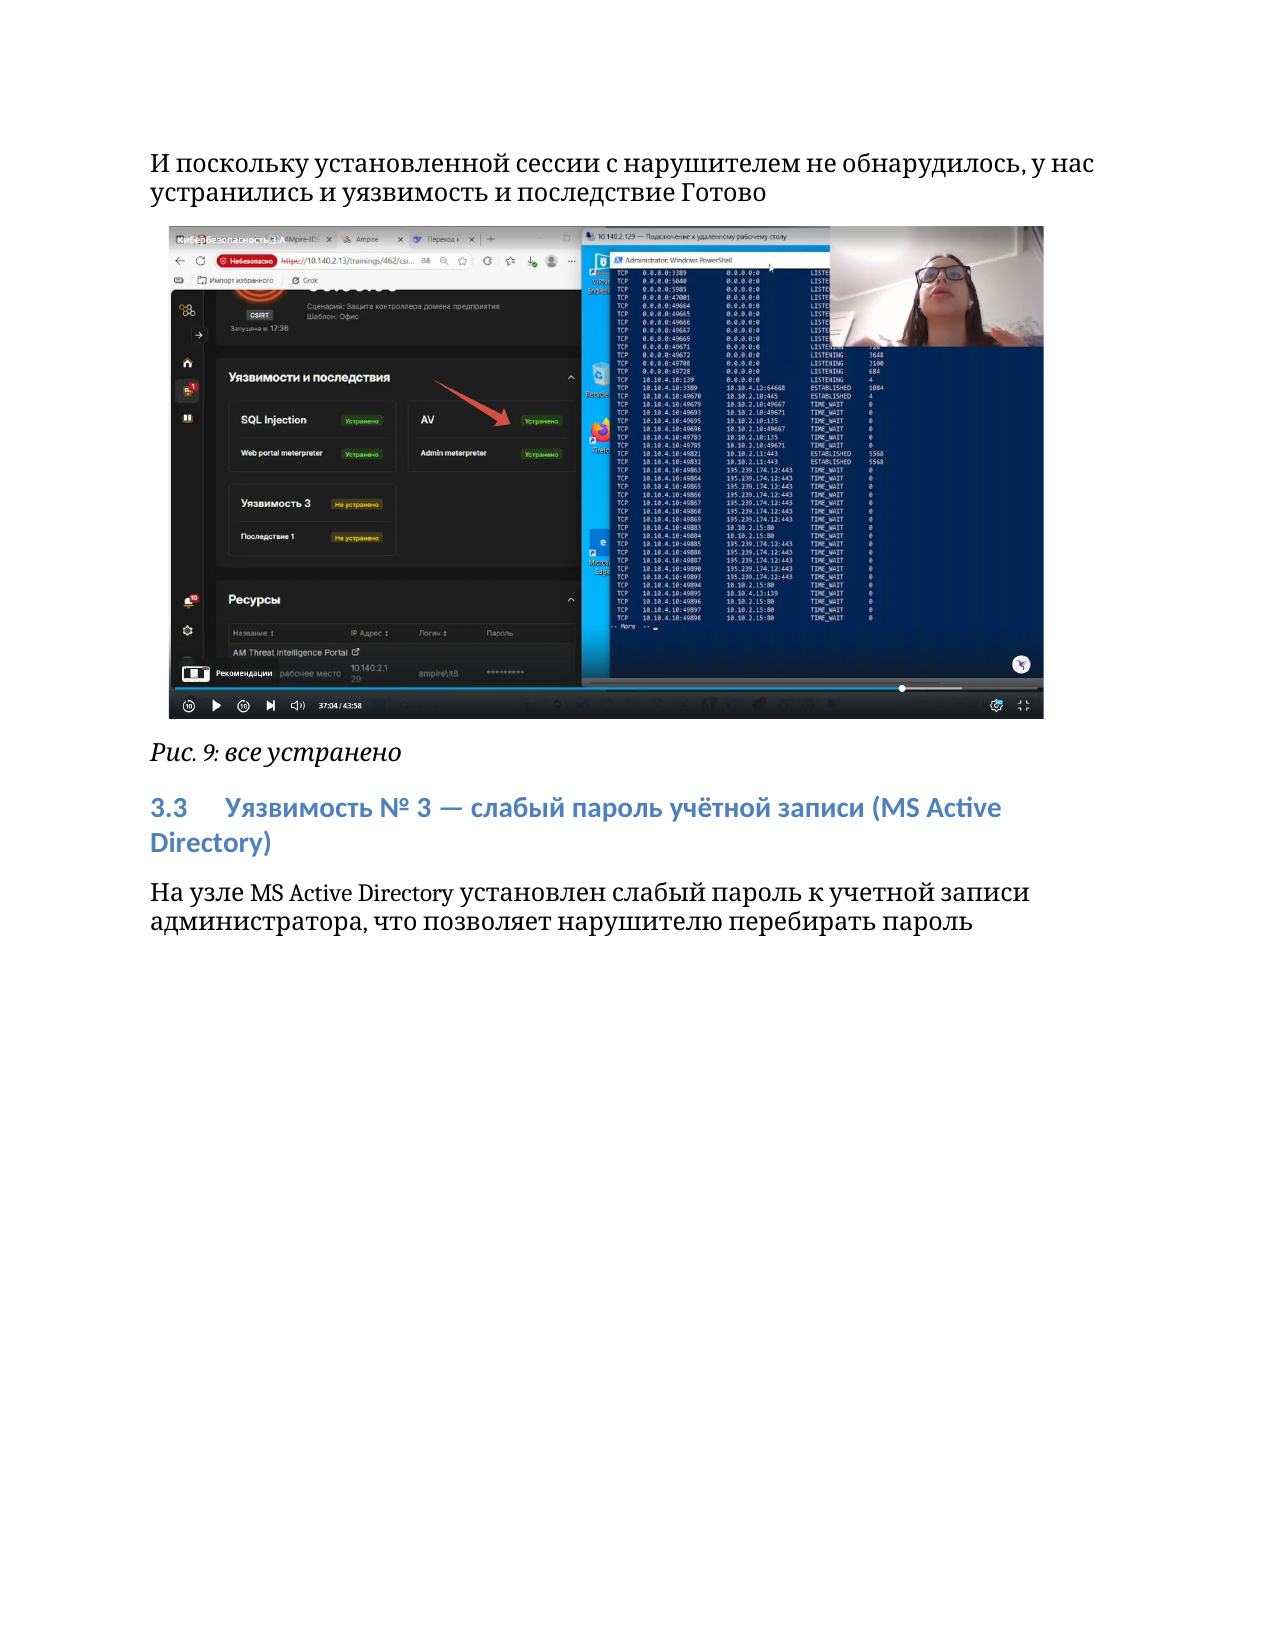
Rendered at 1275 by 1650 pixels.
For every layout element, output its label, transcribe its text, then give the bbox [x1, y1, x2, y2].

picture [168, 226, 1044, 719]
text Рис. 9: все устранено [150, 739, 1125, 768]
text И поскольку установленной сессии с нарушителем не обнарудилось, у нас устранились и уязвимость и последствие Готово [150, 150, 1125, 207]
text На узле MS Active Directory установлен слабый пароль к учетной записи администратора, что позволяет нарушителю перебирать пароль [150, 879, 1125, 936]
subtitle 3.3 Уязвимость № 3 — слабый пароль учётной записи (MS Active Directory) [150, 789, 1125, 860]
